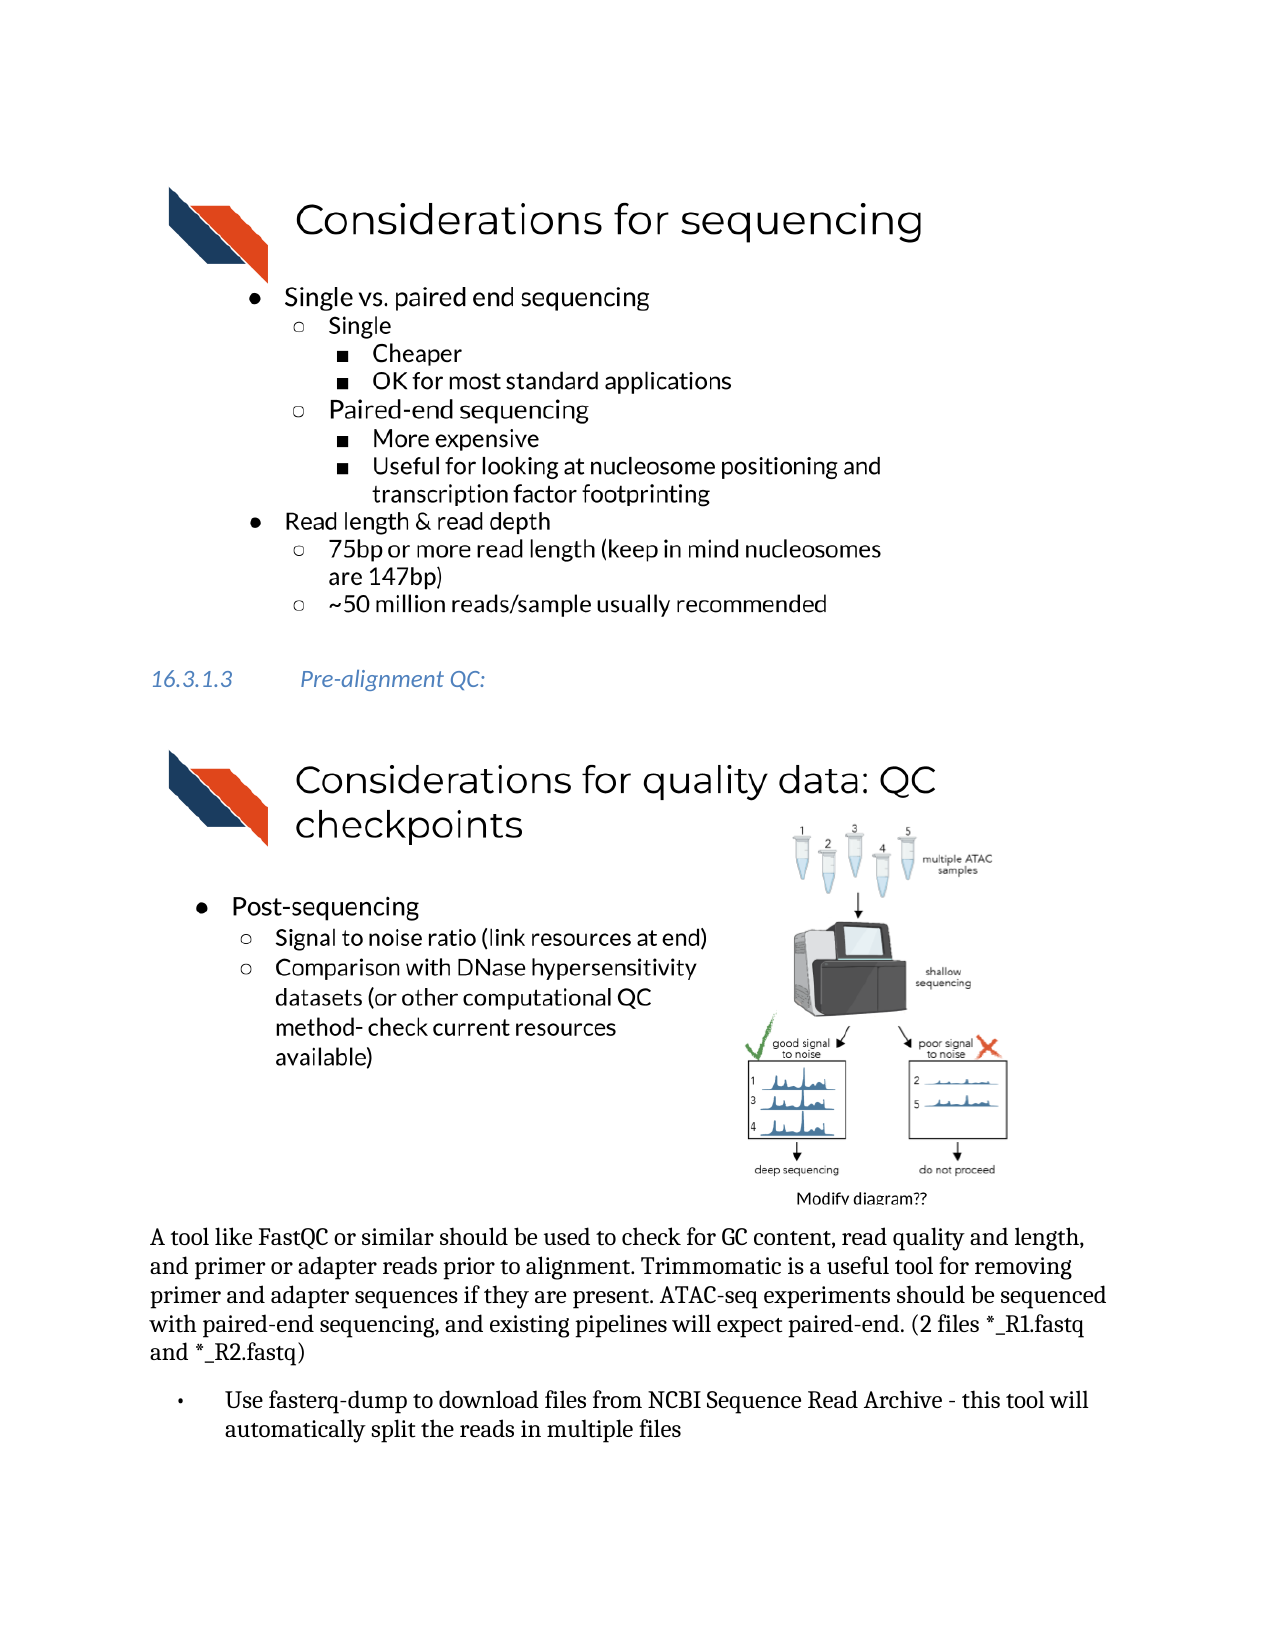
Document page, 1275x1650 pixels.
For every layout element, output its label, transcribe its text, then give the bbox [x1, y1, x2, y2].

picture [168, 150, 1044, 643]
picture [168, 712, 1044, 1205]
text A tool like FastQC or similar should be used to check for GC content, read quality and length, and primer or adapter reads prior to alignment. Trimmomatic is a useful tool for removing primer and adapter sequences if they are present. ATAC-seq experiments should be sequenced with paired-end sequencing, and existing pipelines will expect paired-end. (2 files *_R1.fastq and *_R2.fastq) [150, 1223, 1125, 1367]
list Use fasterq-dump to download files from NCBI Sequence Read Archive - this tool will automatically split the reads in multiple files [175, 1386, 1125, 1443]
subtitle 16.3.1.3 Pre-alignment QC: [150, 663, 1125, 693]
